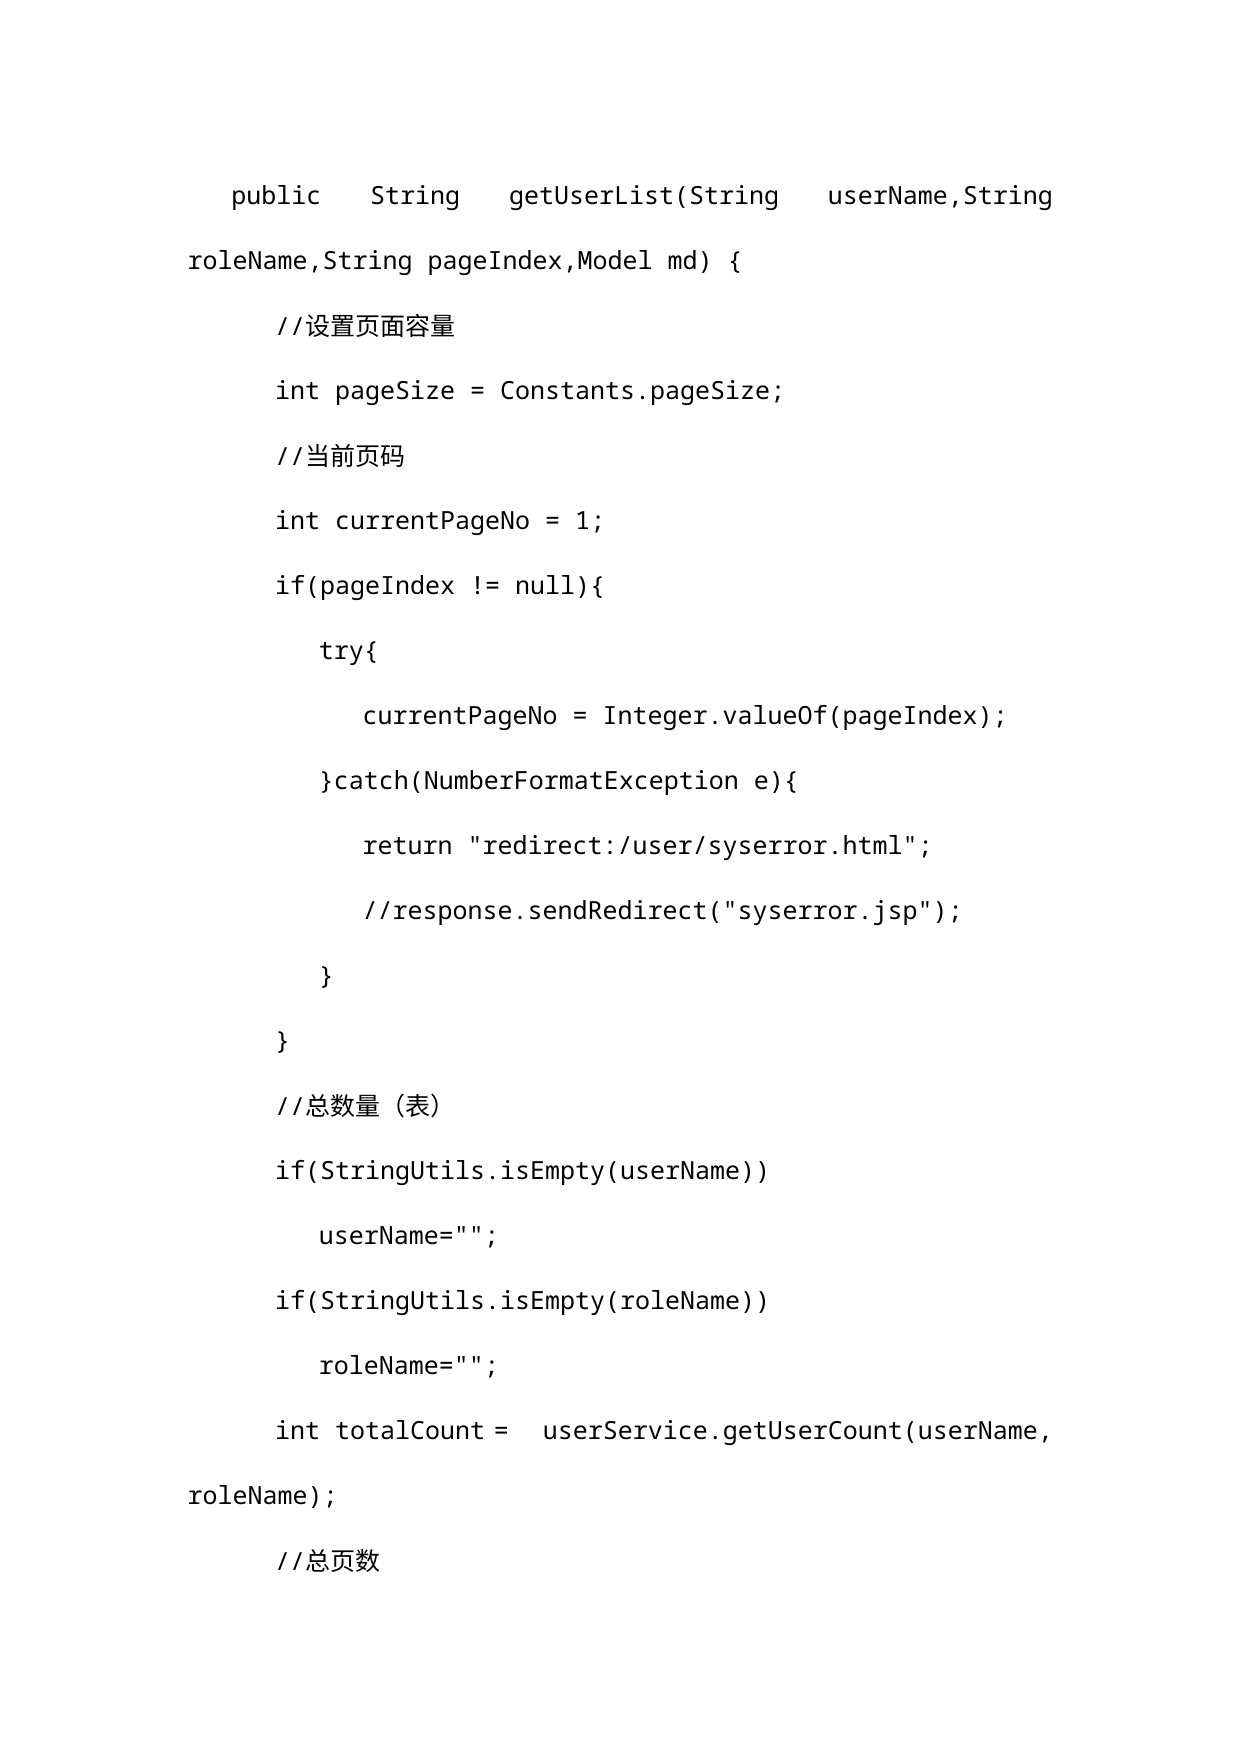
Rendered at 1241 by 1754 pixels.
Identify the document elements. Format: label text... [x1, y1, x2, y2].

text userName=""; [187, 1202, 1053, 1267]
text if(StringUtils.isEmpty(userName)) [187, 1137, 1053, 1202]
text currentPageNo = Integer.valueOf(pageIndex); [187, 682, 1053, 747]
text //设置页面容量 [187, 292, 1053, 357]
text roleName=""; [187, 1332, 1053, 1397]
text }catch(NumberFormatException e){ [187, 747, 1053, 812]
text if(StringUtils.isEmpty(roleName)) [187, 1267, 1053, 1332]
text } [187, 942, 1053, 1007]
text if(pageIndex != null){ [187, 552, 1053, 617]
text try{ [187, 617, 1053, 682]
text //总数量（表） [187, 1072, 1053, 1137]
text int pageSize = Constants.pageSize; [187, 357, 1053, 422]
text //当前页码 [187, 422, 1053, 487]
text //总页数 [187, 1527, 1053, 1592]
text int totalCount = userService.getUserCount(userName, roleName); [187, 1397, 1053, 1527]
text public String getUserList(String userName,String roleName,String pageIndex,Model md) { [187, 162, 1053, 292]
text } [187, 1007, 1053, 1072]
text return "redirect:/user/syserror.html"; [187, 812, 1053, 877]
text int currentPageNo = 1; [187, 487, 1053, 552]
text //response.sendRedirect("syserror.jsp"); [187, 877, 1053, 942]
